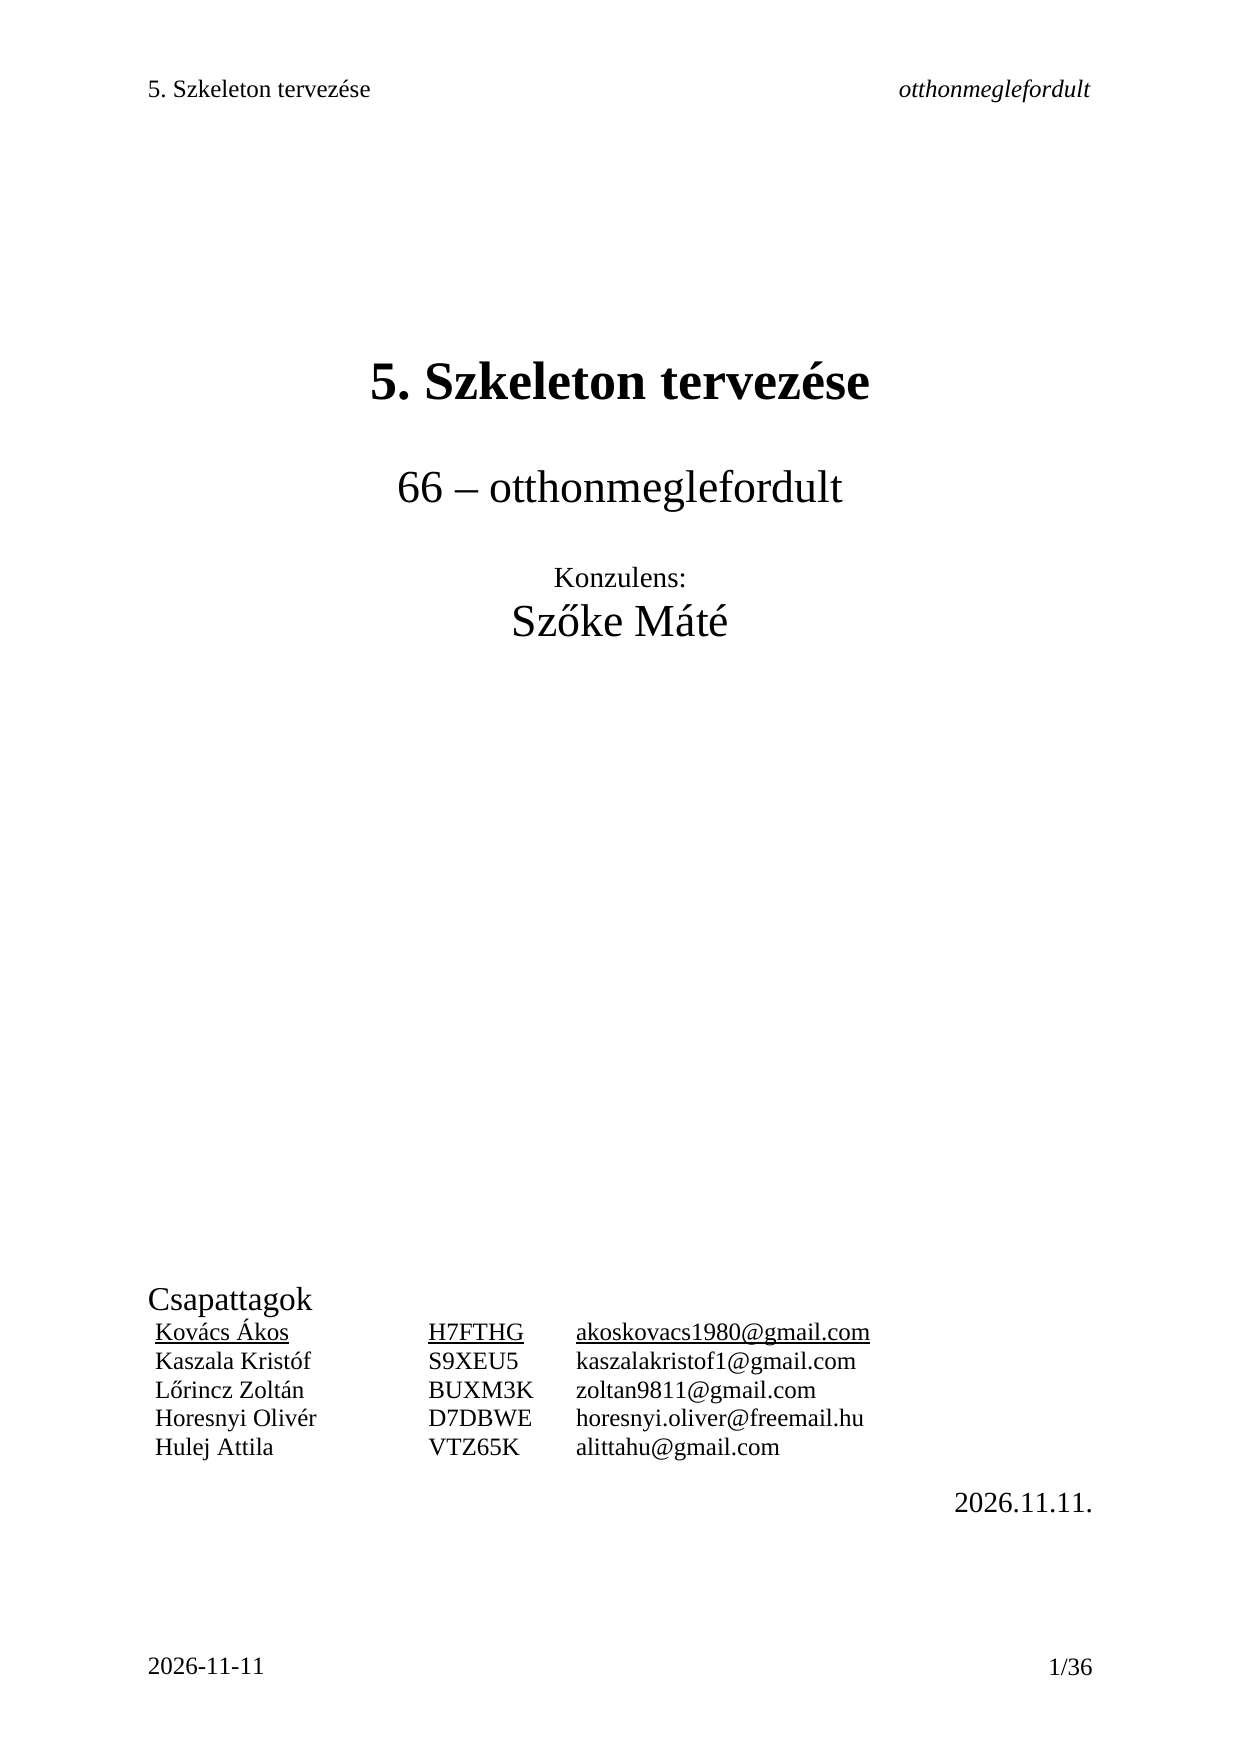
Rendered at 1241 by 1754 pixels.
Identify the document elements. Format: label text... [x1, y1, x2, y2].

table_cell Hulej Attila [148, 1432, 421, 1461]
text Szőke Máté [148, 594, 1093, 646]
text 66 – otthonmeglefordult [148, 459, 1093, 512]
table_cell zoltan9811@gmail.com [569, 1375, 1011, 1403]
text 5. Szkeleton tervezése [148, 349, 1093, 411]
table_header Kovács Ákos [148, 1317, 421, 1346]
table_cell horesnyi.oliver@freemail.hu [569, 1404, 1011, 1432]
table_cell D7DBWE [421, 1404, 568, 1432]
table_cell S9XEU5 [421, 1346, 568, 1375]
table_header akoskovacs1980@gmail.com [569, 1317, 1011, 1346]
table_cell VTZ65K [421, 1432, 568, 1461]
text Csapattagok [148, 1279, 1093, 1317]
table_cell Lőrincz Zoltán [148, 1375, 421, 1403]
table_cell BUXM3K [421, 1375, 568, 1403]
text Konzulens: [148, 560, 1093, 594]
text 2019.05.13. [148, 1485, 1093, 1518]
table_cell Horesnyi Olivér [148, 1404, 421, 1432]
table_cell kaszalakristof1@gmail.com [569, 1346, 1011, 1375]
table_cell alittahu@gmail.com [569, 1432, 1011, 1461]
table_cell Kaszala Kristóf [148, 1346, 421, 1375]
table_header H7FTHG [421, 1317, 568, 1346]
